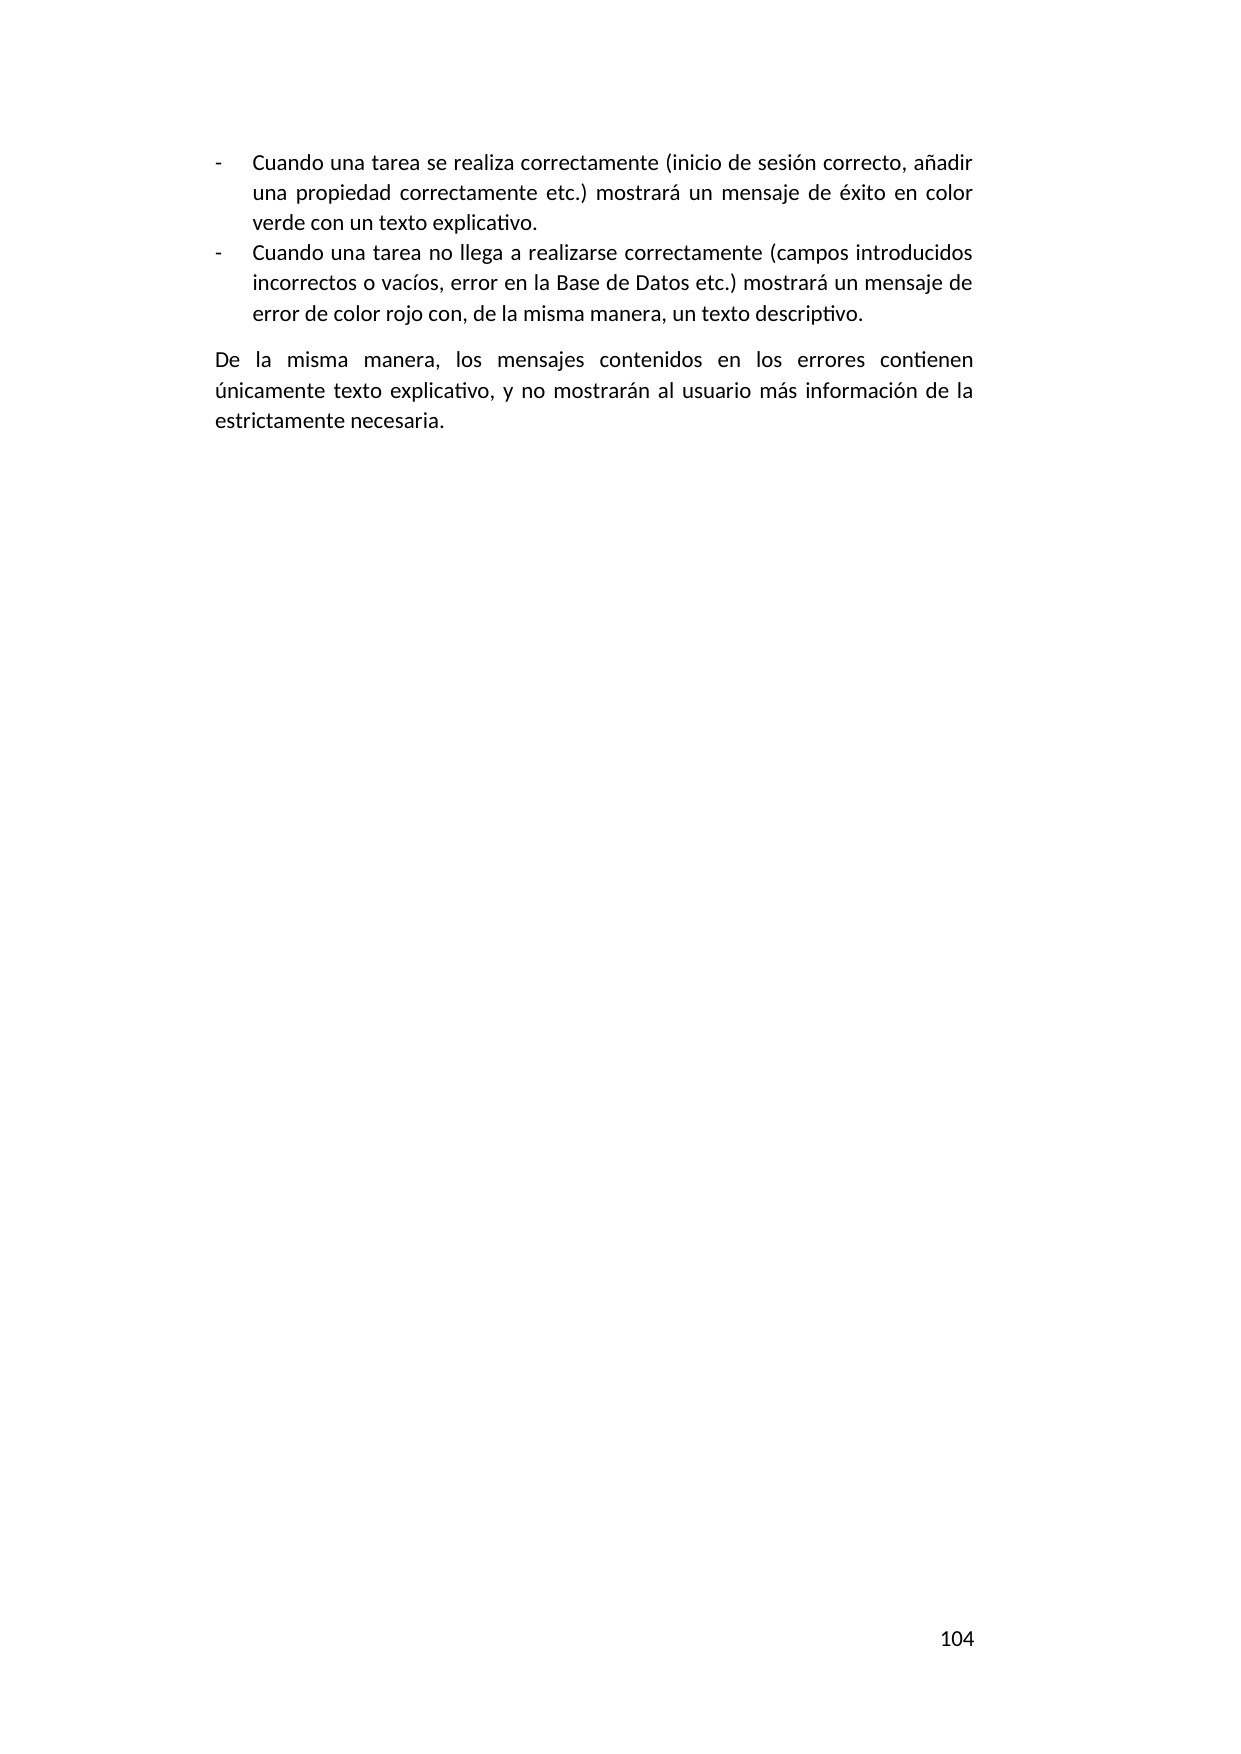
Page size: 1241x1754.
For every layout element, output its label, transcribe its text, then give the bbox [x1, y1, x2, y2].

text De la misma manera, los mensajes contenidos en los errores contienen únicamente texto explicativo, y no mostrarán al usuario más información de la estrictamente necesaria. [215, 346, 974, 434]
list Cuando una tarea no llega a realizarse correctamente (campos introducidos incorrectos o vacíos, error en la Base de Datos etc.) mostrará un mensaje de error de color rojo con, de la misma manera, un texto descriptivo. [215, 238, 974, 327]
list Cuando una tarea se realiza correctamente (inicio de sesión correcto, añadir una propiedad correctamente etc.) mostrará un mensaje de éxito en color verde con un texto explicativo. [215, 148, 974, 236]
